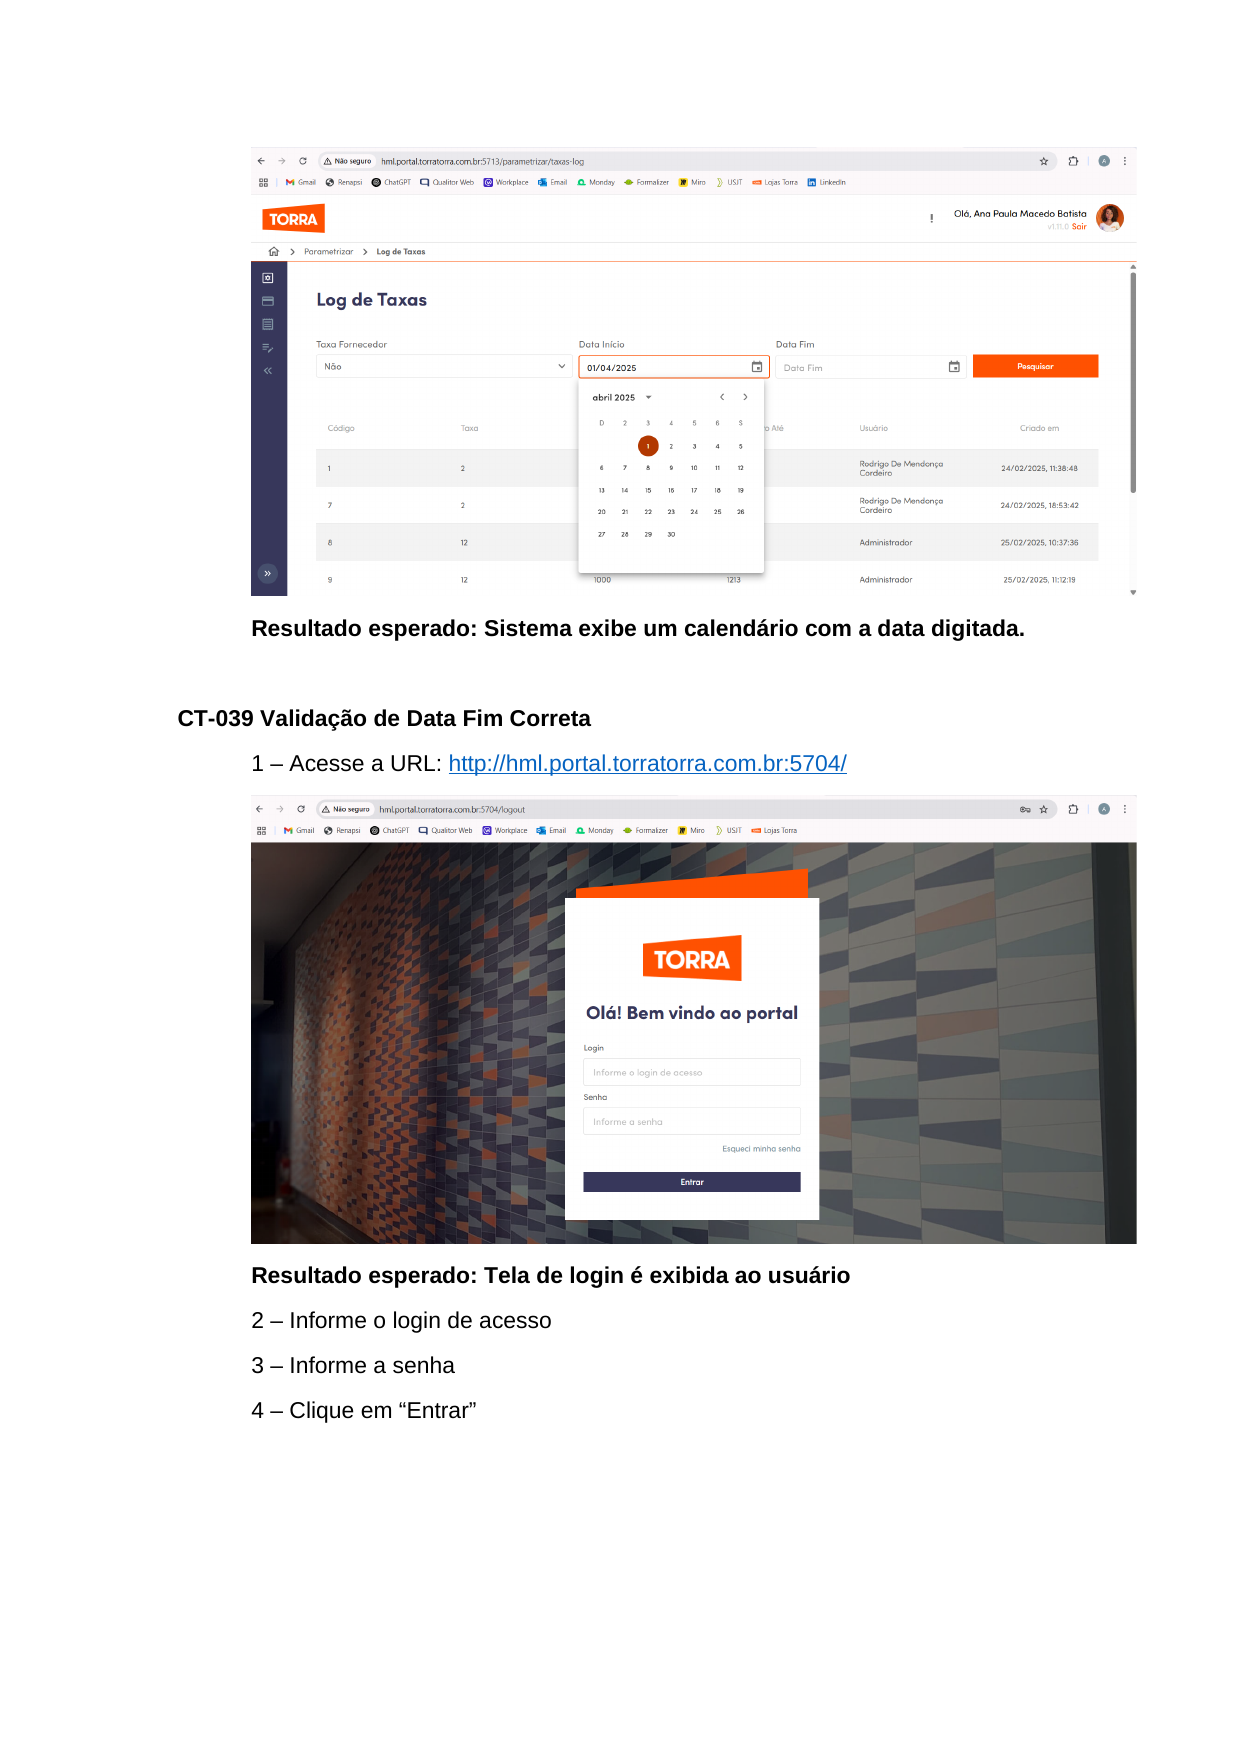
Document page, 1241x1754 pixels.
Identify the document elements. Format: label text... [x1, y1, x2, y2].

text 4 – Clique em “Entrar” [177, 1397, 1063, 1424]
text 1 – Acesse a URL: http://hml.portal.torratorra.com.br:5704/ [177, 750, 1063, 776]
text CT-039 Validação de Data Fim Correta [177, 705, 1063, 731]
text Resultado esperado: Tela de login é exibida ao usuário [177, 1262, 1063, 1288]
text 3 – Informe a senha [177, 1352, 1063, 1379]
picture [251, 147, 1137, 596]
text Resultado esperado: Sistema exibe um calendário com a data digitada. [177, 615, 1063, 641]
picture [251, 795, 1137, 1244]
text 2 – Informe o login de acesso [177, 1307, 1063, 1334]
